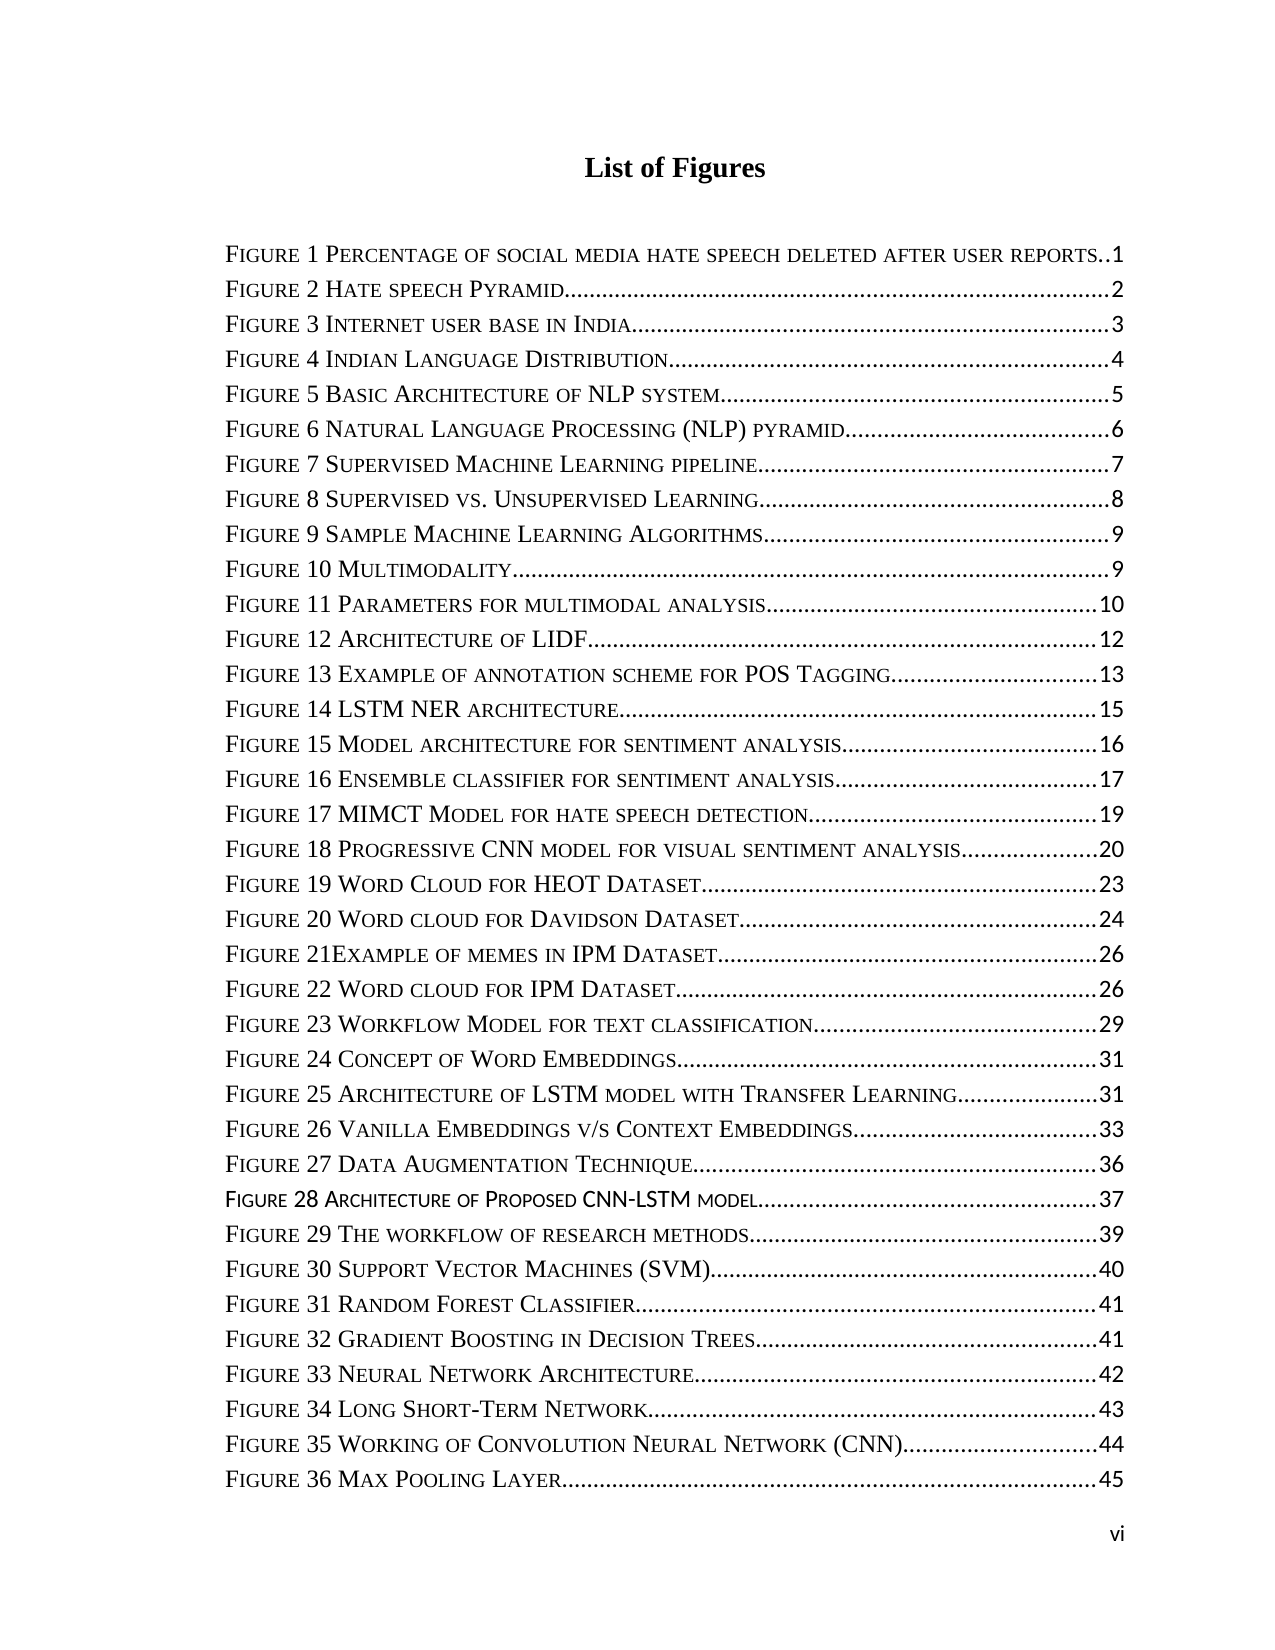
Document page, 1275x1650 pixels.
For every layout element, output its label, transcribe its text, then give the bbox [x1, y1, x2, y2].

text Figure 31 Random Forest Classifier 41 [225, 1288, 1125, 1319]
text Figure 1 Percentage of social media hate speech deleted after user reports 1 [225, 238, 1125, 269]
text Figure 21Example of memes in IPM Dataset 26 [225, 938, 1125, 969]
text Figure 2 Hate speech Pyramid 2 [225, 273, 1125, 304]
text Figure 5 Basic Architecture of NLP system 5 [225, 378, 1125, 409]
text Figure 18 Progressive CNN model for visual sentiment analysis 20 [225, 833, 1125, 864]
text Figure 36 Max Pooling Layer 45 [225, 1463, 1125, 1494]
text Figure 20 Word cloud for Davidson Dataset 24 [225, 903, 1125, 934]
text Figure 26 Vanilla Embeddings v/s Context Embeddings 33 [225, 1113, 1125, 1144]
text Figure 28 Architecture of Proposed CNN-LSTM model 37 [225, 1183, 1125, 1214]
text Figure 9 Sample Machine Learning Algorithms 9 [225, 518, 1125, 549]
text Figure 27 Data Augmentation Technique 36 [225, 1148, 1125, 1179]
text Figure 17 MIMCT Model for hate speech detection 19 [225, 798, 1125, 829]
text Figure 19 Word Cloud for HEOT Dataset 23 [225, 868, 1125, 899]
text Figure 16 Ensemble classifier for sentiment analysis 17 [225, 763, 1125, 794]
text List of Figures [225, 150, 1125, 183]
text Figure 3 Internet user base in India 3 [225, 308, 1125, 339]
text Figure 23 Workflow Model for text classification 29 [225, 1008, 1125, 1039]
text Figure 10 Multimodality 9 [225, 553, 1125, 584]
text Figure 30 Support Vector Machines (SVM) 40 [225, 1253, 1125, 1284]
text Figure 4 Indian Language Distribution 4 [225, 343, 1125, 374]
text Figure 34 Long Short-Term Network 43 [225, 1393, 1125, 1424]
text Figure 24 Concept of Word Embeddings 31 [225, 1043, 1125, 1074]
text Figure 15 Model architecture for sentiment analysis 16 [225, 728, 1125, 759]
text Figure 7 Supervised Machine Learning pipeline 7 [225, 448, 1125, 479]
text Figure 8 Supervised vs. Unsupervised Learning 8 [225, 483, 1125, 514]
text Figure 29 The workflow of research methods 39 [225, 1218, 1125, 1249]
text Figure 13 Example of annotation scheme for POS Tagging 13 [225, 658, 1125, 689]
text Figure 35 Working of Convolution Neural Network (CNN) 44 [225, 1428, 1125, 1459]
text Figure 25 Architecture of LSTM model with Transfer Learning 31 [225, 1078, 1125, 1109]
text Figure 22 Word cloud for IPM Dataset 26 [225, 973, 1125, 1004]
text Figure 11 Parameters for multimodal analysis 10 [225, 588, 1125, 619]
text Figure 32 Gradient Boosting in Decision Trees 41 [225, 1323, 1125, 1354]
text Figure 12 Architecture of LIDF 12 [225, 623, 1125, 654]
text Figure 6 Natural Language Processing (NLP) pyramid 6 [225, 413, 1125, 444]
text Figure 33 Neural Network Architecture 42 [225, 1358, 1125, 1389]
text Figure 14 LSTM NER architecture 15 [225, 693, 1125, 724]
